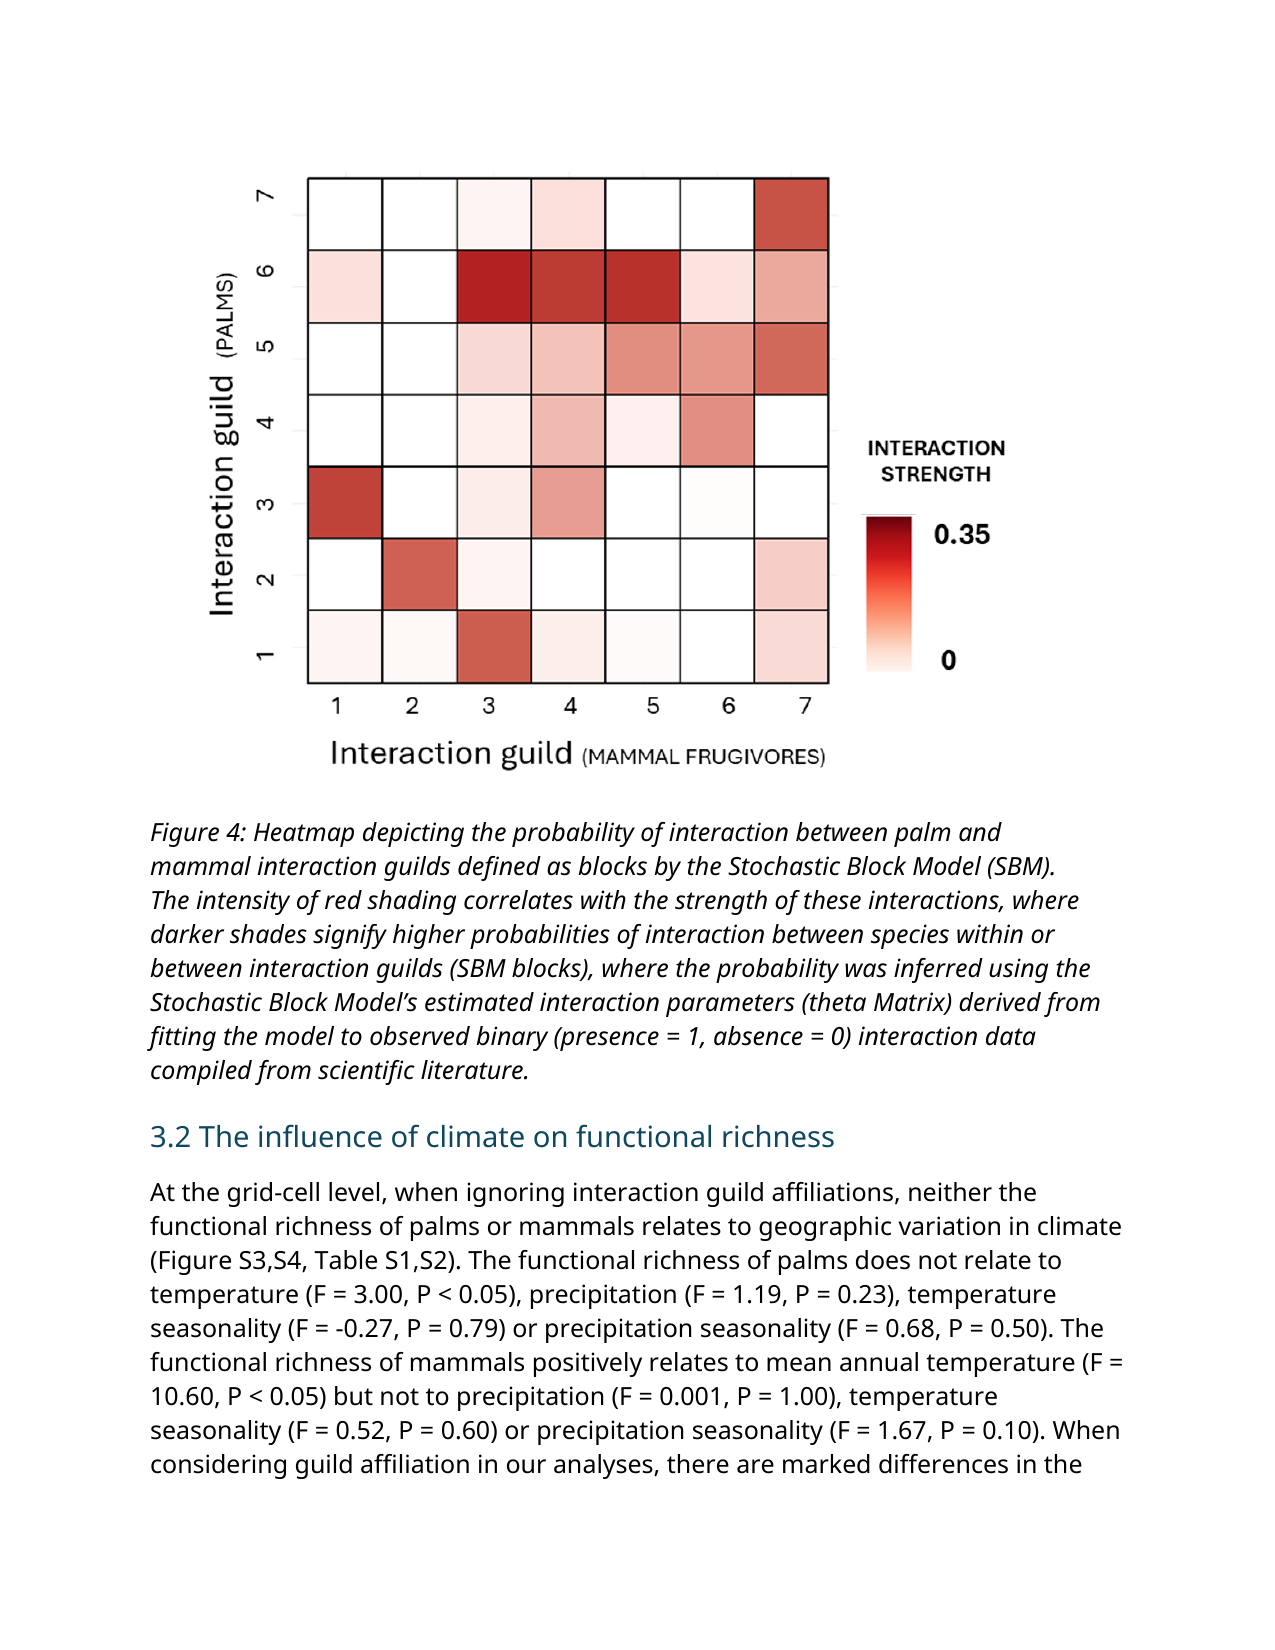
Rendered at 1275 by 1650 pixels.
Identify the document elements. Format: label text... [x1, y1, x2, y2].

subtitle 3.2 The influence of climate on functional richness [150, 1116, 1125, 1156]
table_header Figure 4: Heatmap depicting the probability of interaction between palm and mammal interaction guilds defined as blocks by the Stochastic Block Model (SBM). The intensity of red shading correlates with the strength of these interactions, where darker shades signify higher probabilities of interaction between species within or between interaction guilds (SBM blocks), where the probability was inferred using the Stochastic Block Model’s estimated interaction parameters (theta Matrix) derived from fitting the model to observed binary (presence = 1, absence = 0) interaction data compiled from scientific literature. [139, 150, 1114, 1099]
picture [188, 153, 1064, 794]
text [150, 1174, 1125, 1481]
